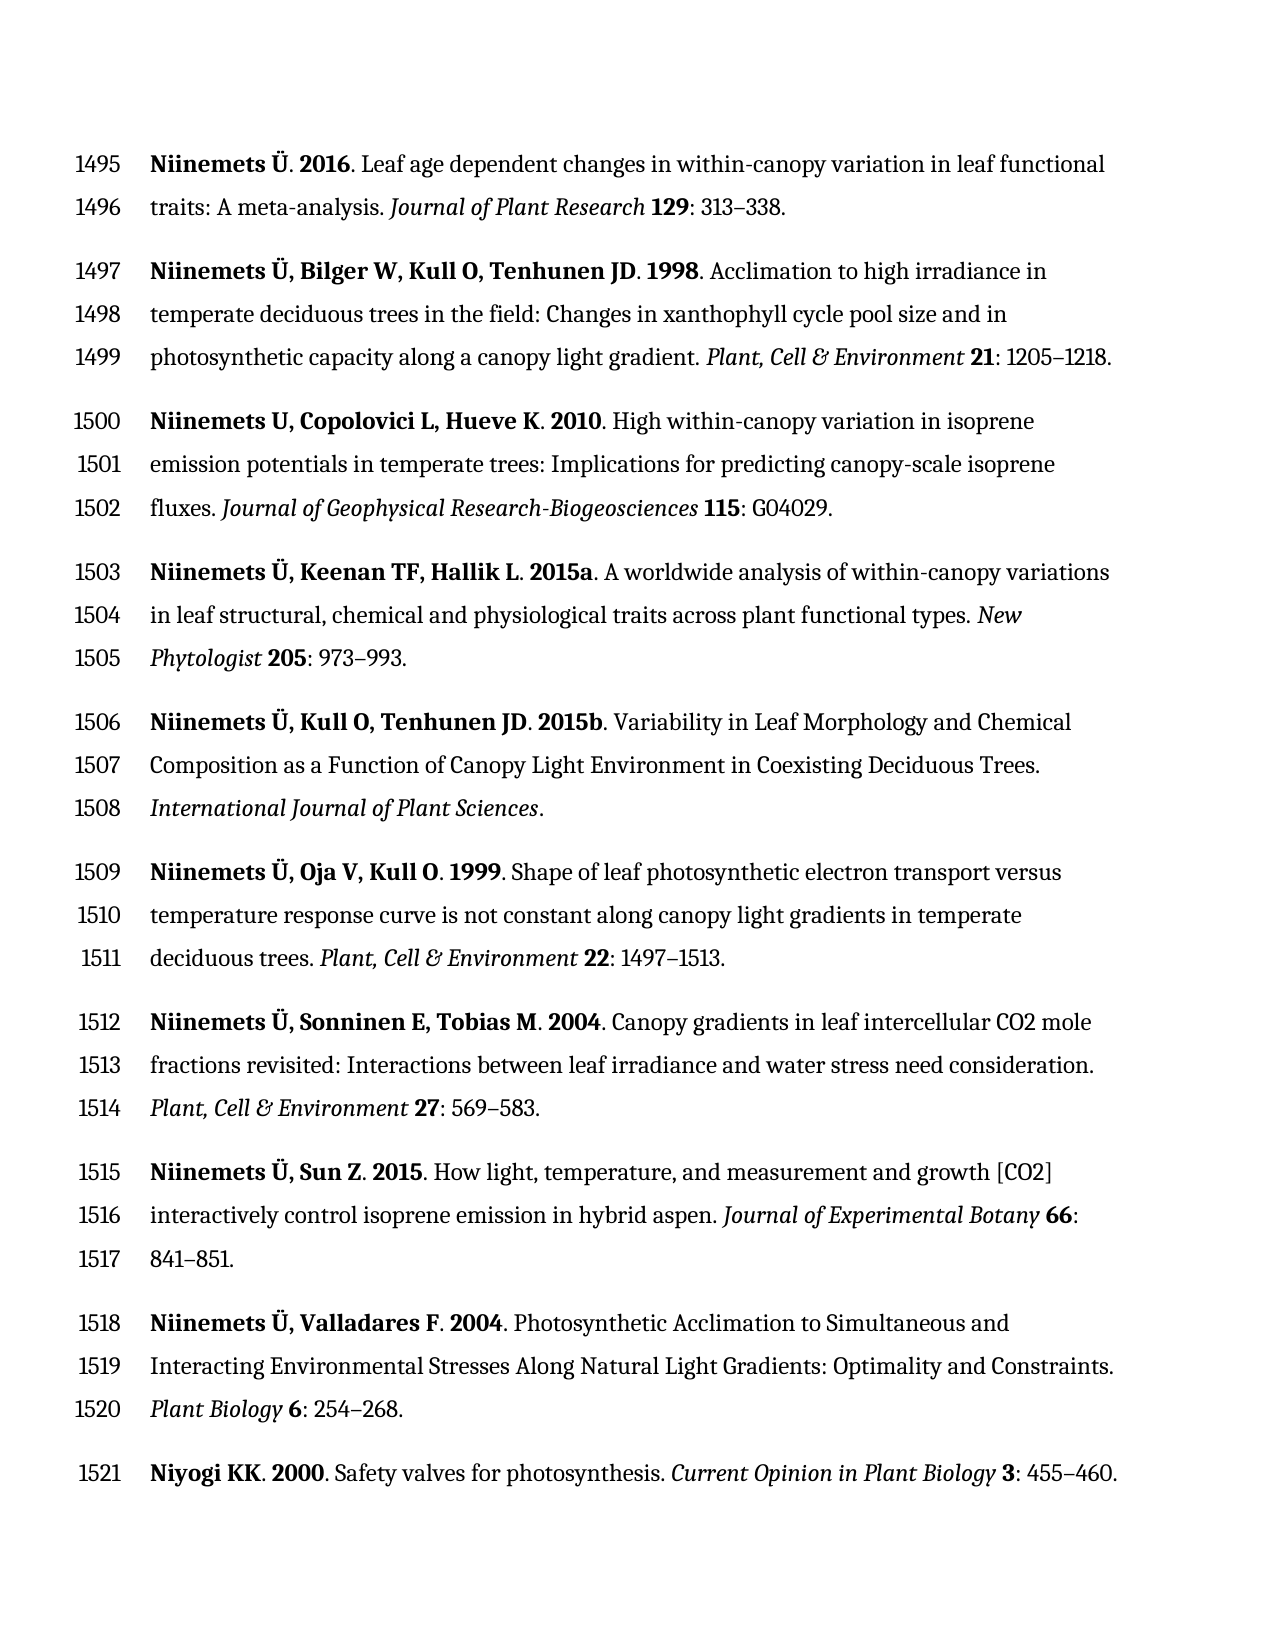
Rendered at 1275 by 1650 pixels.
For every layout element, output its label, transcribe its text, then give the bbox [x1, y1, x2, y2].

text Niinemets Ü, Oja V, Kull O. 1999. Shape of leaf photosynthetic electron transport versus temperature response curve is not constant along canopy light gradients in temperate deciduous trees. Plant, Cell & Environment 22: 1497–1513. [150, 858, 1125, 973]
text Niinemets Ü, Sonninen E, Tobias M. 2004. Canopy gradients in leaf intercellular CO2 mole fractions revisited: Interactions between leaf irradiance and water stress need consideration. Plant, Cell & Environment 27: 569–583. [150, 1008, 1125, 1123]
text Niinemets Ü. 2016. Leaf age dependent changes in within-canopy variation in leaf functional traits: A meta-analysis. Journal of Plant Research 129: 313–338. [150, 150, 1125, 222]
text Niinemets Ü, Kull O, Tenhunen JD. 2015b. Variability in Leaf Morphology and Chemical Composition as a Function of Canopy Light Environment in Coexisting Deciduous Trees. International Journal of Plant Sciences. [150, 708, 1125, 823]
text Niinemets Ü, Keenan TF, Hallik L. 2015a. A worldwide analysis of within-canopy variations in leaf structural, chemical and physiological traits across plant functional types. New Phytologist 205: 973–993. [150, 557, 1125, 672]
text Niinemets U, Copolovici L, Hueve K. 2010. High within-canopy variation in isoprene emission potentials in temperate trees: Implications for predicting canopy-scale isoprene fluxes. Journal of Geophysical Research-Biogeosciences 115: G04029. [150, 407, 1125, 522]
text Niinemets Ü, Bilger W, Kull O, Tenhunen JD. 1998. Acclimation to high irradiance in temperate deciduous trees in the field: Changes in xanthophyll cycle pool size and in photosynthetic capacity along a canopy light gradient. Plant, Cell & Environment 21: 1205–1218. [150, 257, 1125, 372]
text Niinemets Ü, Sun Z. 2015. How light, temperature, and measurement and growth [CO2] interactively control isoprene emission in hybrid aspen. Journal of Experimental Botany 66: 841–851. [150, 1158, 1125, 1273]
text Niyogi KK. 2000. Safety valves for photosynthesis. Current Opinion in Plant Biology 3: 455–460. [150, 1459, 1125, 1487]
text Niinemets Ü, Valladares F. 2004. Photosynthetic Acclimation to Simultaneous and Interacting Environmental Stresses Along Natural Light Gradients: Optimality and Constraints. Plant Biology 6: 254–268. [150, 1308, 1125, 1423]
